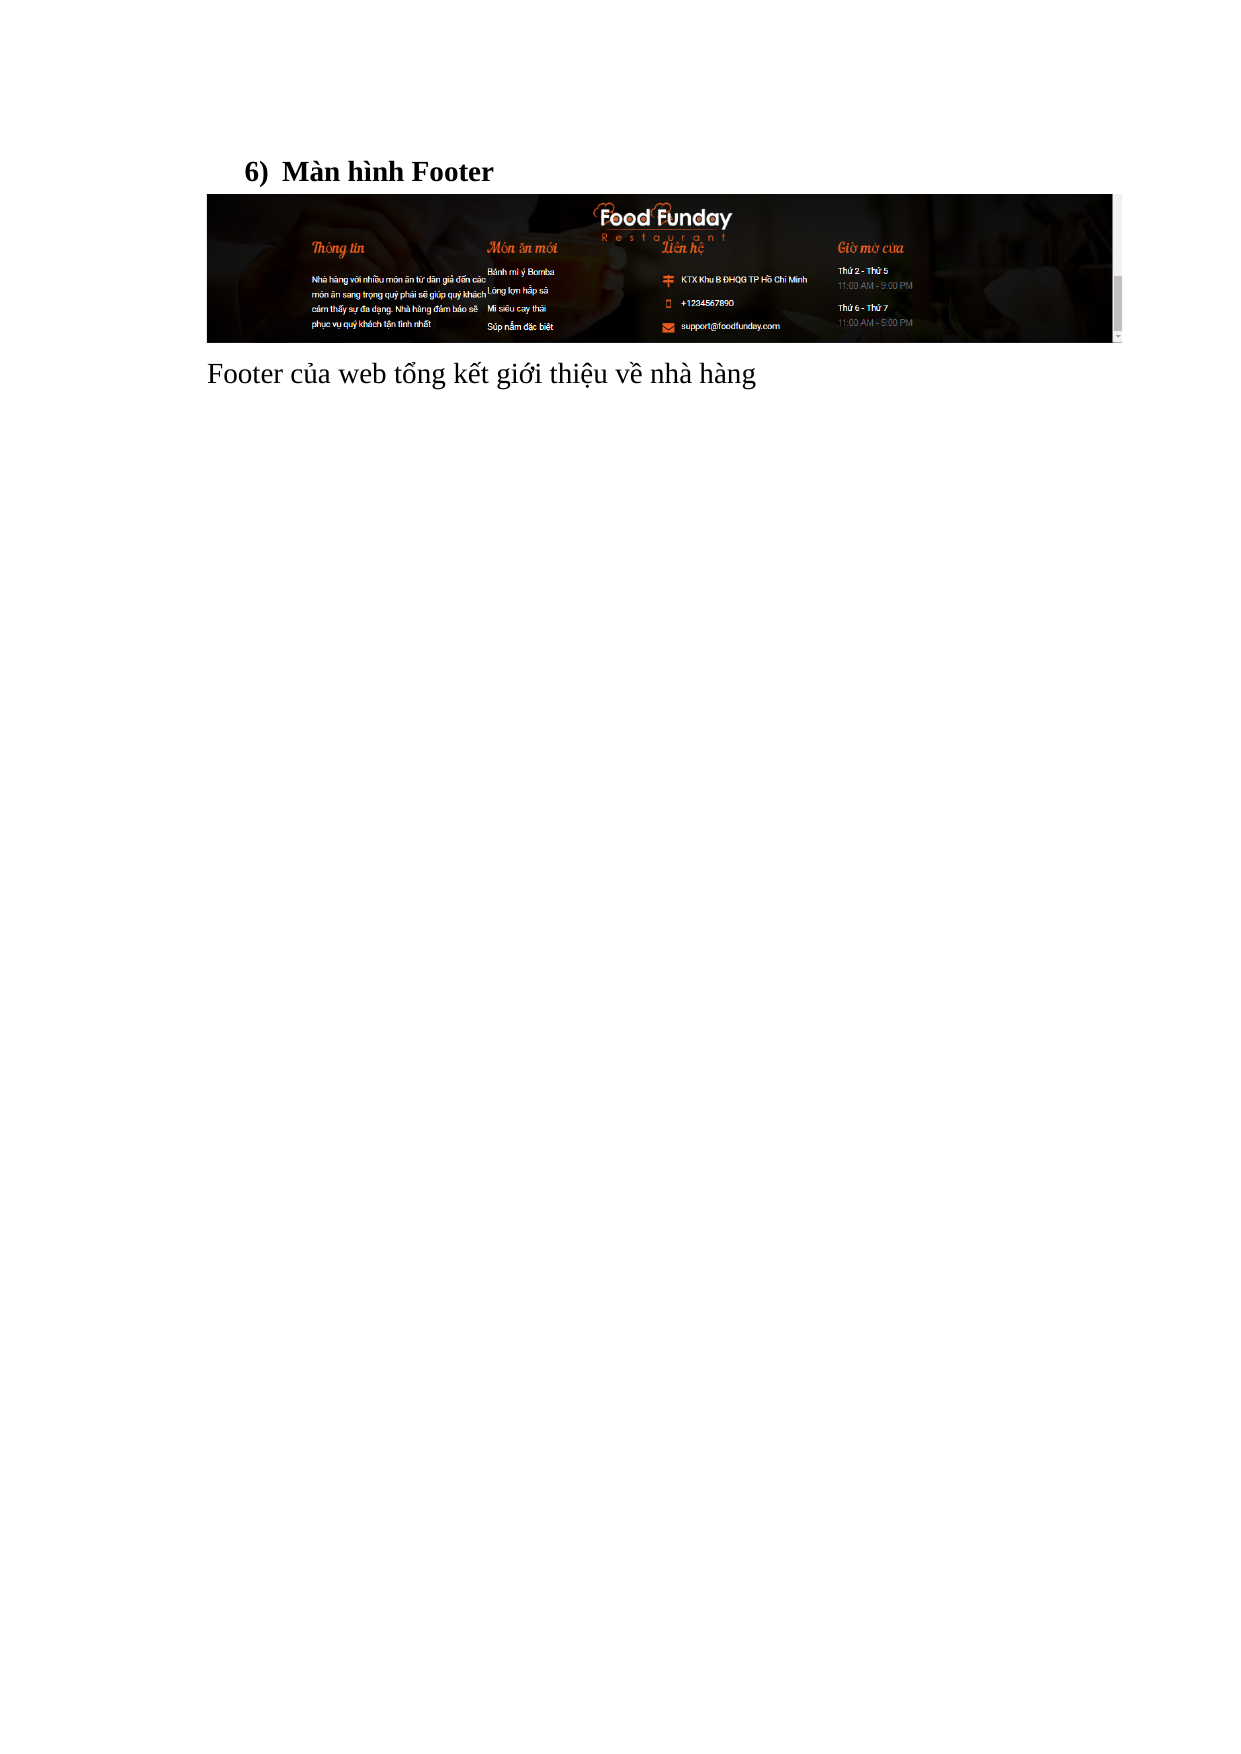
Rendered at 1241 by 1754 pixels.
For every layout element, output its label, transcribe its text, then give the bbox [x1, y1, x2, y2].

picture [206, 194, 1123, 343]
text Footer của web tổng kết giới thiệu về nhà hàng [207, 356, 1122, 390]
list Màn hình Footer [207, 154, 1122, 194]
